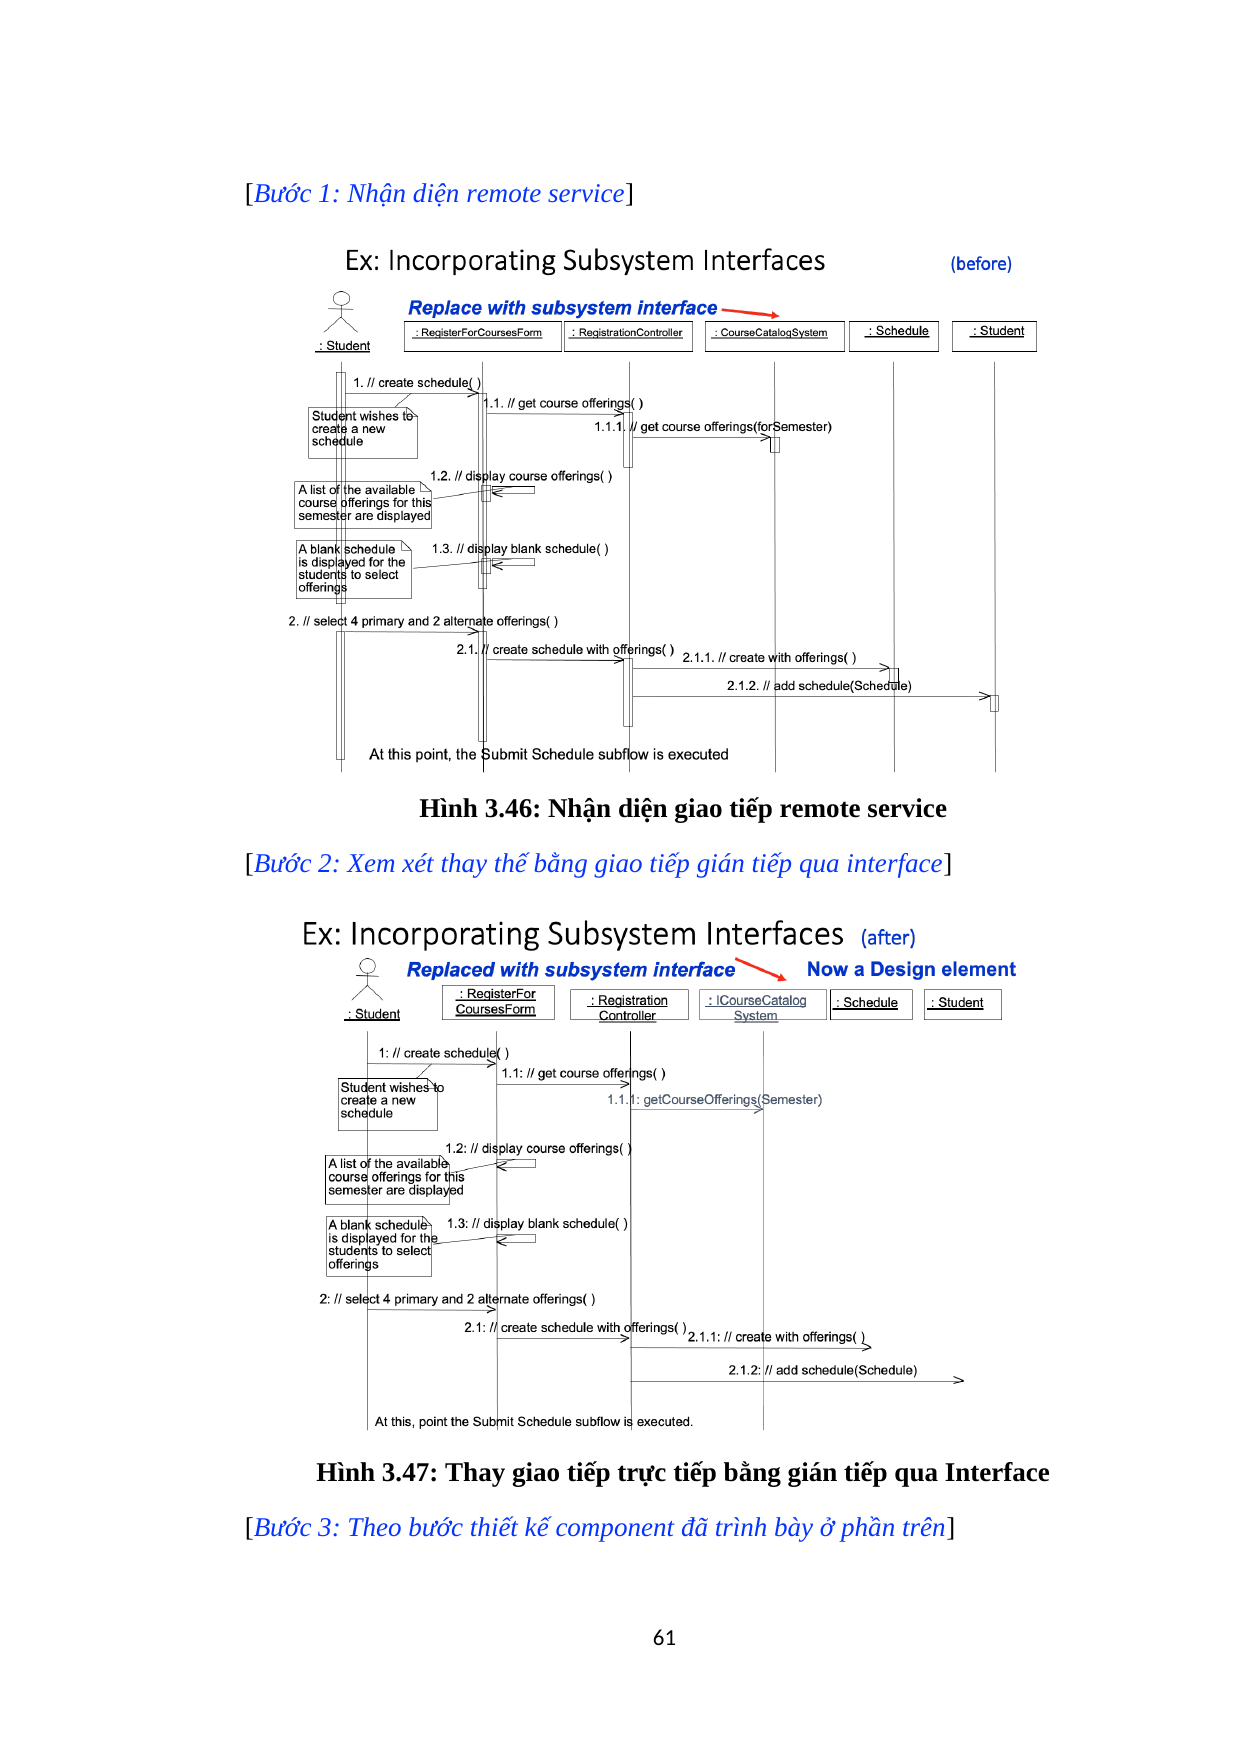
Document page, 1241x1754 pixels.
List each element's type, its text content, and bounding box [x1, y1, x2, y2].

text [Bước 3: Theo bước thiết kế component đã trình bày ở phần trên] [207, 1511, 1122, 1542]
text [Bước 2: Xem xét thay thế bằng giao tiếp gián tiếp qua interface] [207, 847, 1122, 878]
picture [280, 901, 1048, 1438]
text [Bước 1: Nhận diện remote service] [207, 177, 1122, 208]
picture [280, 232, 1049, 773]
